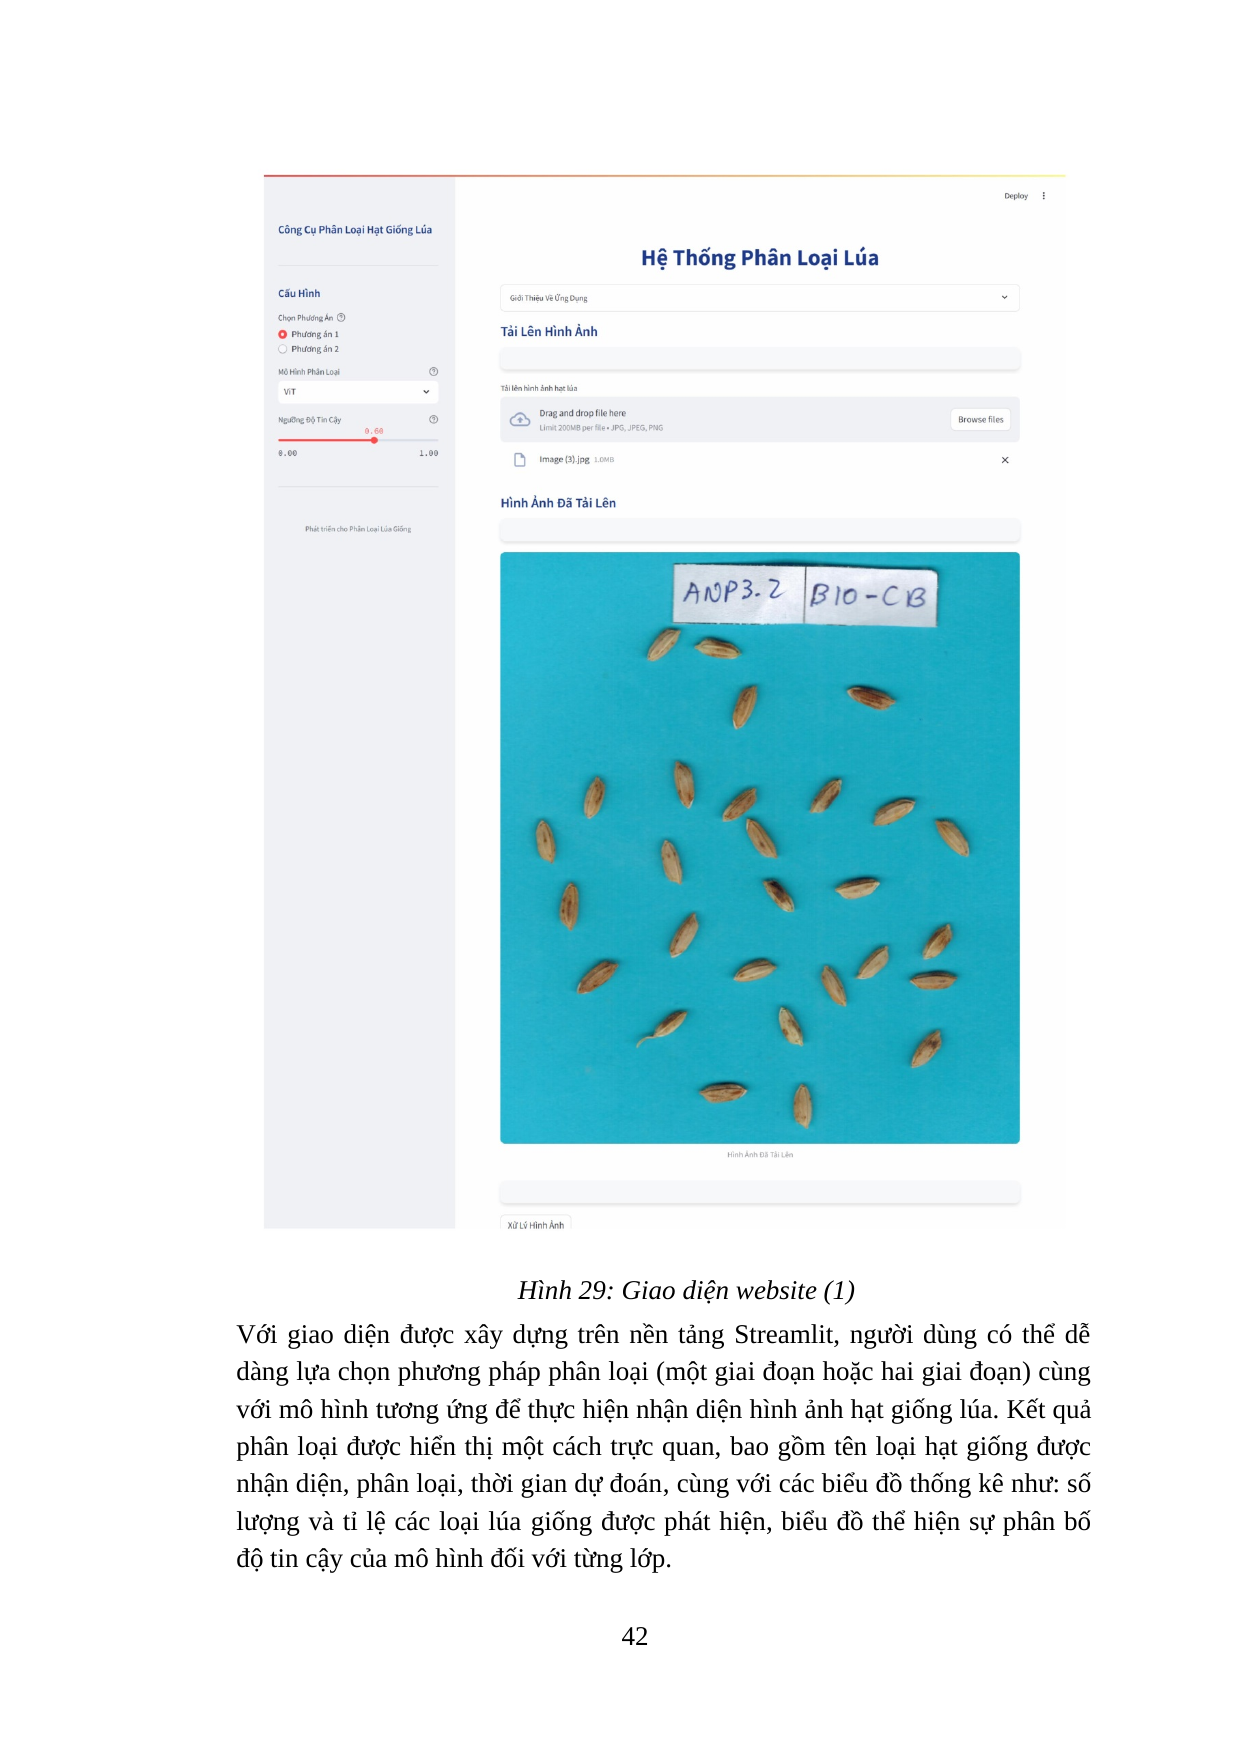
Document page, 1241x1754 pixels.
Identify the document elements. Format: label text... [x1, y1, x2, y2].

picture [236, 147, 1093, 1256]
text Với giao diện được xây dựng trên nền tảng Streamlit, người dùng có thể dễ dàng lựa chọn phương pháp phân loại (một giai đoạn hoặc hai giai đoạn) cùng với mô hình tương ứng để thực hiện nhận diện hình ảnh hạt giống lúa. Kết quả phân loại được hiển thị một cách trực quan, bao gồm tên loại hạt giống được nhận diện, phân loại, thời gian dự đoán, cùng với các biểu đồ thống kê như: số lượng và tỉ lệ các loại lúa giống được phát hiện, biểu đồ thể hiện sự phân bố độ tin cậy của mô hình đối với từng lớp. [236, 1318, 1092, 1573]
text Hình 29: Giao diện website (1) [281, 1274, 1092, 1306]
